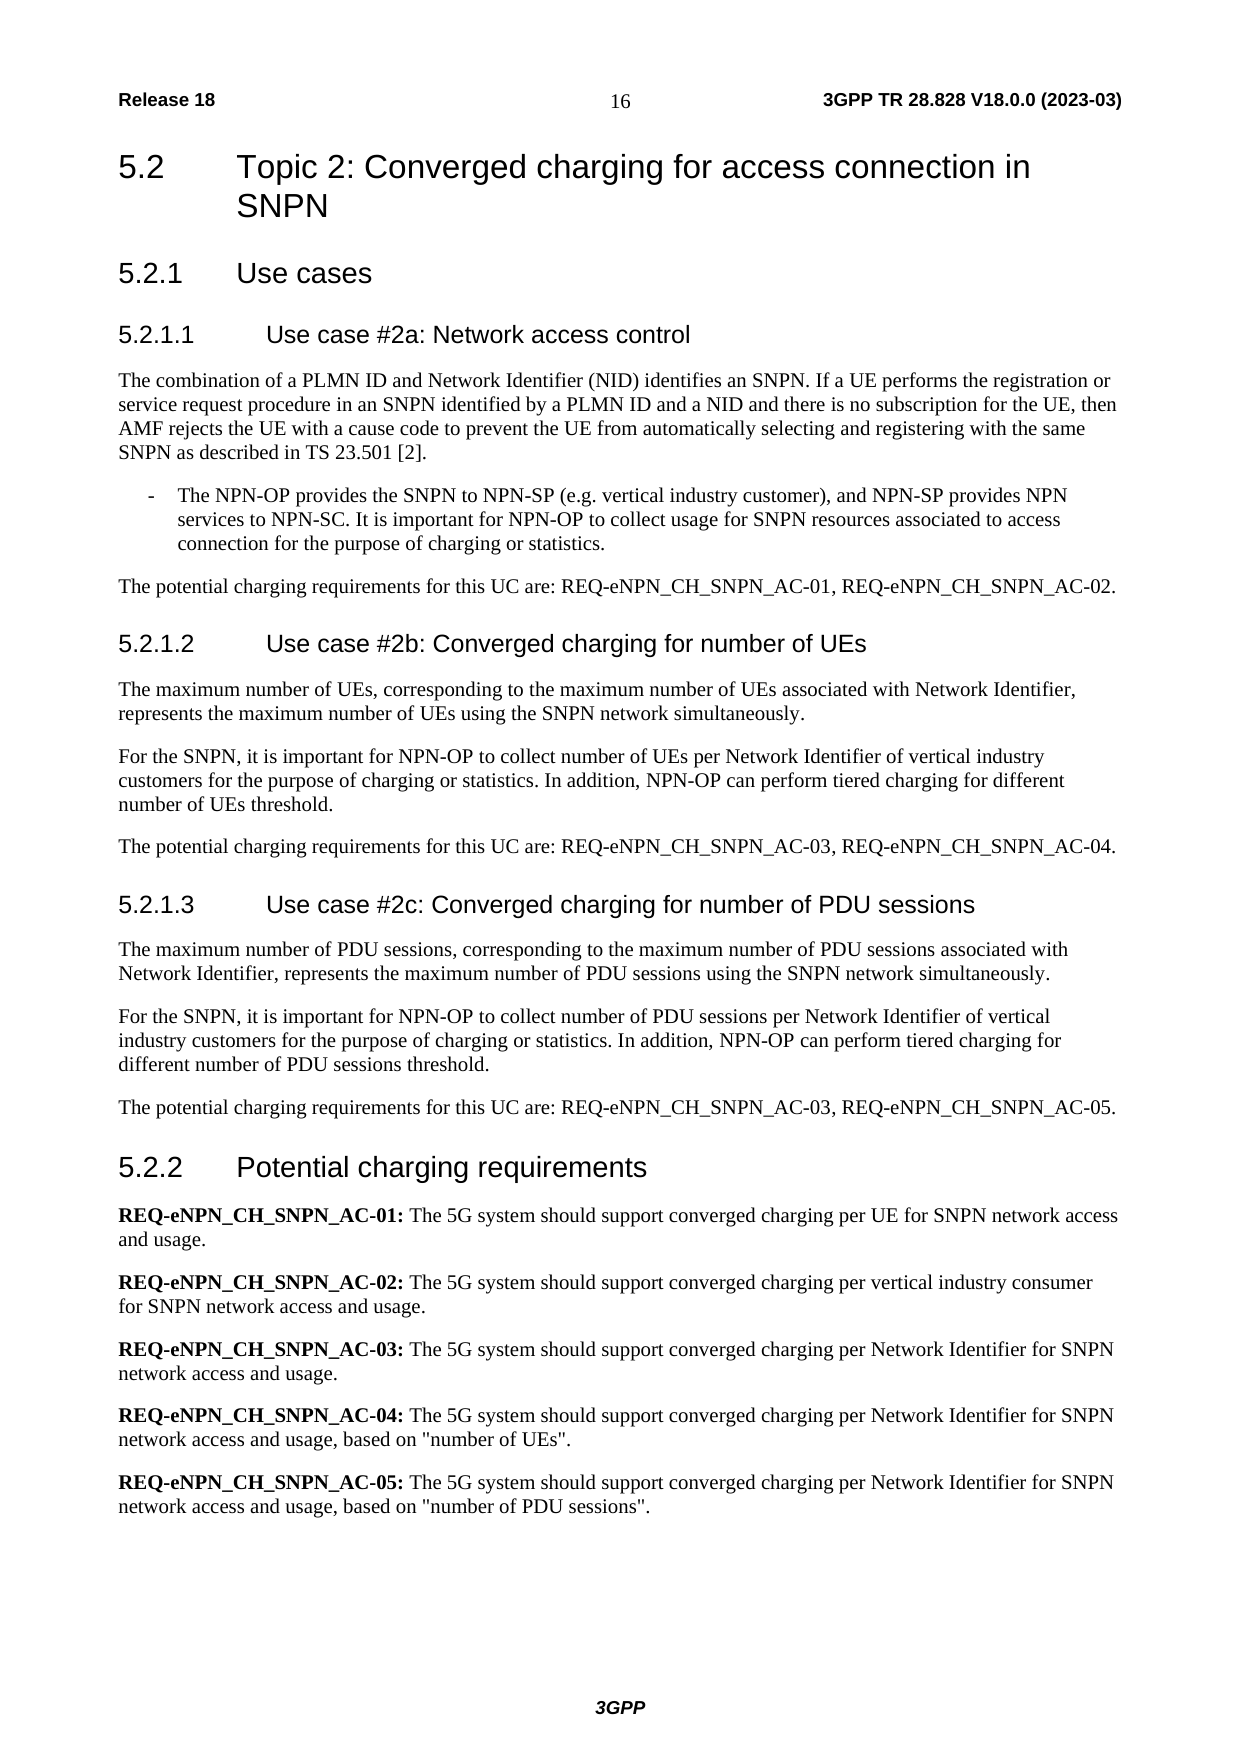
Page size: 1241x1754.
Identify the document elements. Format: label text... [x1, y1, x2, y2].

subtitle 5.2.1 Use cases [118, 256, 1122, 289]
text The maximum number of PDU sessions, corresponding to the maximum number of PDU sessions associated with Network Identifier, represents the maximum number of PDU sessions using the SNPN network simultaneously. [118, 937, 1122, 985]
subtitle 5.2.1.2 Use case #2b: Converged charging for number of UEs [118, 629, 1122, 658]
text The potential charging requirements for this UC are: REQ-eNPN_CH_SNPN_AC-03, REQ-eNPN_CH_SNPN_AC-04. [118, 834, 1122, 858]
subtitle 5.2 Topic 2: Converged charging for access connection in SNPN [118, 147, 1122, 224]
text REQ-eNPN_CH_SNPN_AC-03: The 5G system should support converged charging per Network Identifier for SNPN network access and usage. [118, 1336, 1122, 1384]
text The combination of a PLMN ID and Network Identifier (NID) identifies an SNPN. If a UE performs the registration or service request procedure in an SNPN identified by a PLMN ID and a NID and there is no subscription for the UE, then AMF rejects the UE with a cause code to prevent the UE from automatically selecting and registering with the same SNPN as described in TS 23.501 [2]. [118, 368, 1122, 464]
text REQ-eNPN_CH_SNPN_AC-01: The 5G system should support converged charging per UE for SNPN network access and usage. [118, 1203, 1122, 1251]
subtitle 5.2.1.3 Use case #2c: Converged charging for number of PDU sessions [118, 890, 1122, 918]
text REQ-eNPN_CH_SNPN_AC-04: The 5G system should support converged charging per Network Identifier for SNPN network access and usage, based on "number of UEs". [118, 1403, 1122, 1451]
text REQ-eNPN_CH_SNPN_AC-05: The 5G system should support converged charging per Network Identifier for SNPN network access and usage, based on "number of PDU sessions". [118, 1470, 1122, 1518]
text For the SNPN, it is important for NPN-OP to collect number of PDU sessions per Network Identifier of vertical industry customers for the purpose of charging or statistics. In addition, NPN-OP can perform tiered charging for different number of PDU sessions threshold. [118, 1004, 1122, 1076]
text REQ-eNPN_CH_SNPN_AC-02: The 5G system should support converged charging per vertical industry consumer for SNPN network access and usage. [118, 1269, 1122, 1318]
text The potential charging requirements for this UC are: REQ-eNPN_CH_SNPN_AC-01, REQ-eNPN_CH_SNPN_AC-02. [118, 574, 1122, 598]
subtitle 5.2.2 Potential charging requirements [118, 1150, 1122, 1184]
text The maximum number of UEs, corresponding to the maximum number of UEs associated with Network Identifier, represents the maximum number of UEs using the SNPN network simultaneously. [118, 677, 1122, 725]
text - The NPN-OP provides the SNPN to NPN-SP (e.g. vertical industry customer), and NPN-SP provides NPN services to NPN-SC. It is important for NPN-OP to collect usage for SNPN resources associated to access connection for the purpose of charging or statistics. [148, 483, 1122, 555]
text For the SNPN, it is important for NPN-OP to collect number of UEs per Network Identifier of vertical industry customers for the purpose of charging or statistics. In addition, NPN-OP can perform tiered charging for different number of UEs threshold. [118, 743, 1122, 816]
subtitle 5.2.1.1 Use case #2a: Network access control [118, 320, 1122, 349]
text The potential charging requirements for this UC are: REQ-eNPN_CH_SNPN_AC-03, REQ-eNPN_CH_SNPN_AC-05. [118, 1095, 1122, 1119]
